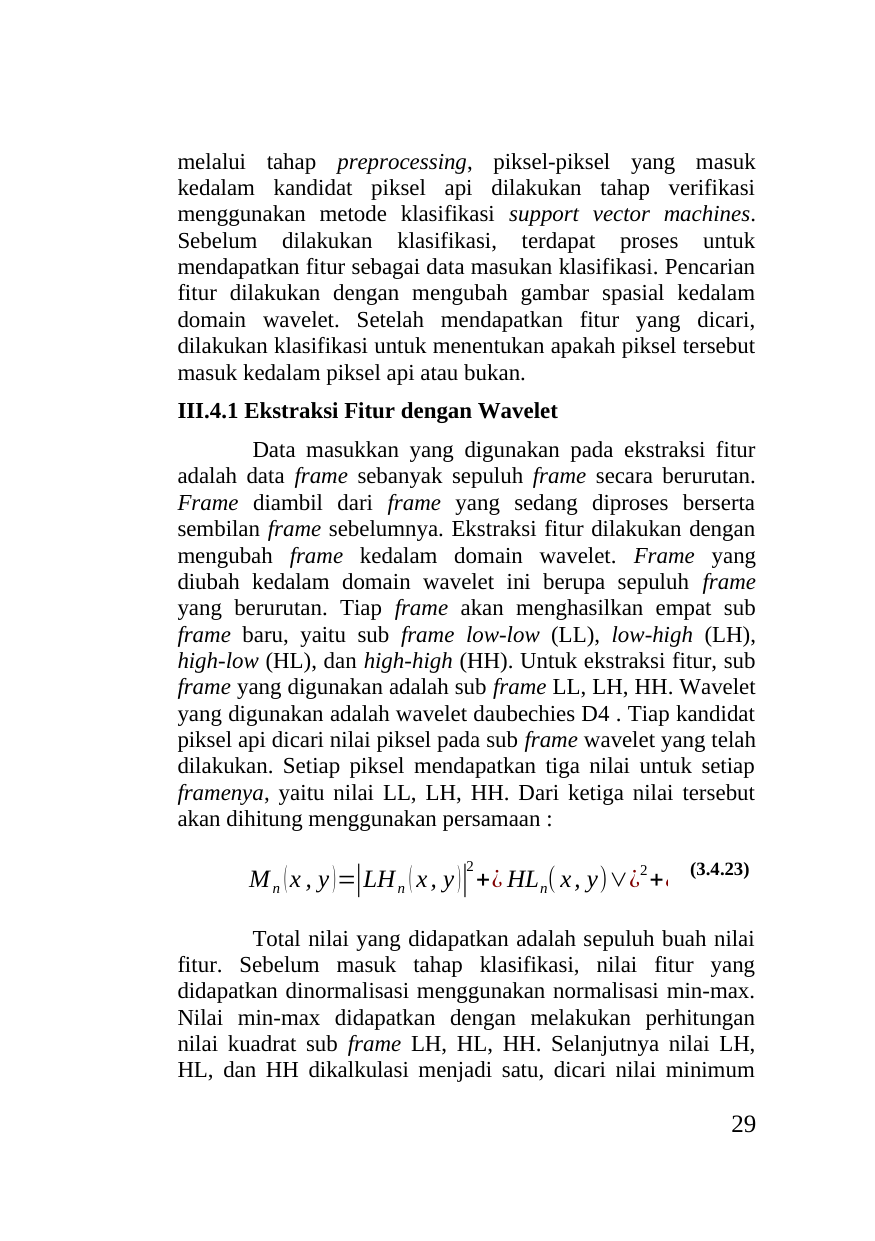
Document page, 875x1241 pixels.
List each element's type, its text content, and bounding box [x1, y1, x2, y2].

subtitle Ekstraksi Fitur dengan Wavelet [177, 397, 756, 424]
text Data masukkan yang digunakan pada ekstraksi fitur adalah data frame sebanyak sepuluh frame secara berurutan. Frame diambil dari frame yang sedang diproses berserta sembilan frame sebelumnya. Ekstraksi fitur dilakukan dengan mengubah frame kedalam domain wavelet. Frame yang diubah kedalam domain wavelet ini berupa sepuluh frame yang berurutan. Tiap frame akan menghasilkan empat sub frame baru, yaitu sub frame low-low (LL), low-high (LH), high-low (HL), dan high-high (HH). Untuk ekstraksi fitur, sub frame yang digunakan adalah sub frame LL, LH, HH. Wavelet yang digunakan adalah wavelet daubechies D4 . Tiap kandidat piksel api dicari nilai piksel pada sub frame wavelet yang telah dilakukan. Setiap piksel mendapatkan tiga nilai untuk setiap framenya, yaitu nilai LL, LH, HH. Dari ketiga nilai tersebut akan dihitung menggunakan persamaan : [177, 436, 756, 832]
table_header [161, 858, 667, 898]
